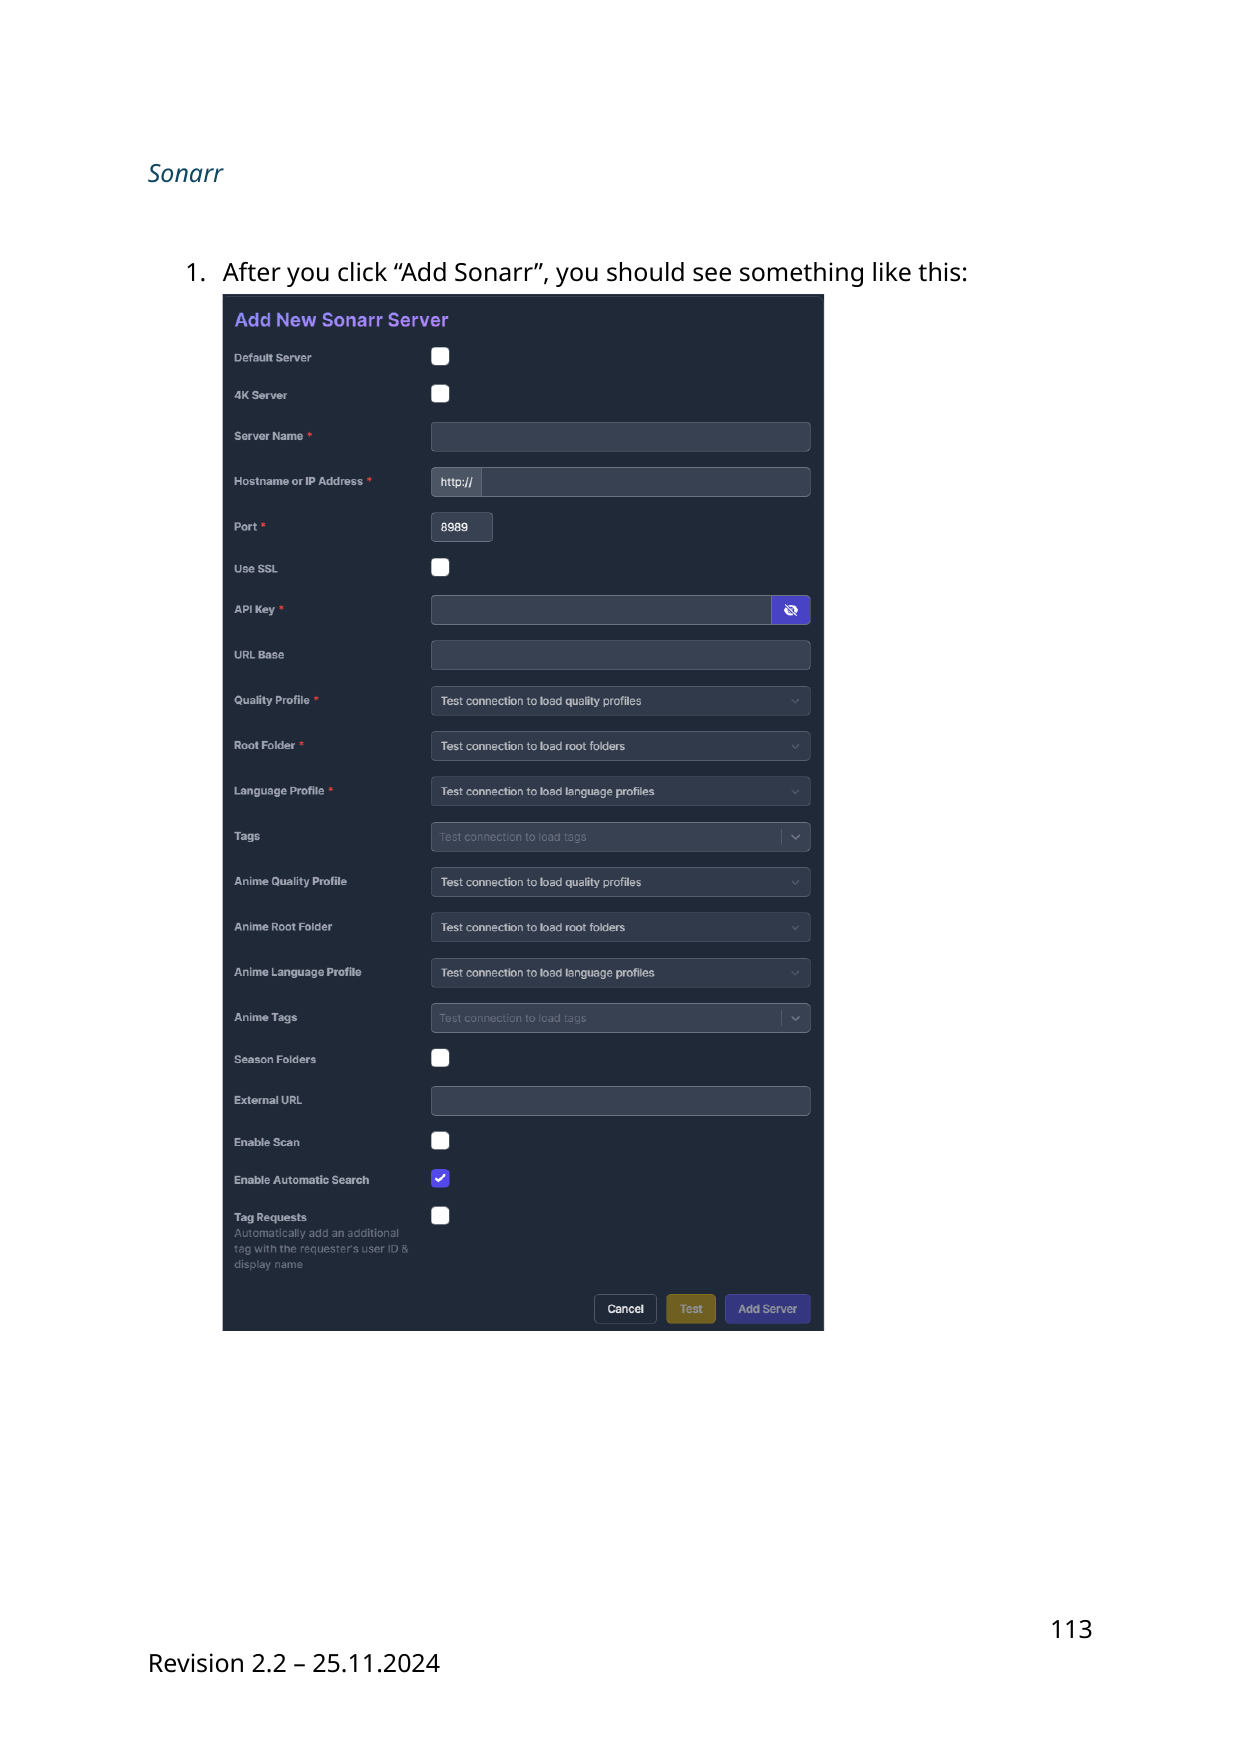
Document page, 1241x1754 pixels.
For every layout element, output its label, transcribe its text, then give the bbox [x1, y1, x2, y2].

picture [222, 294, 825, 1331]
list After you click “Add Sonarr”, you should see something like this: [185, 255, 1093, 289]
subtitle Sonarr [148, 156, 1093, 190]
